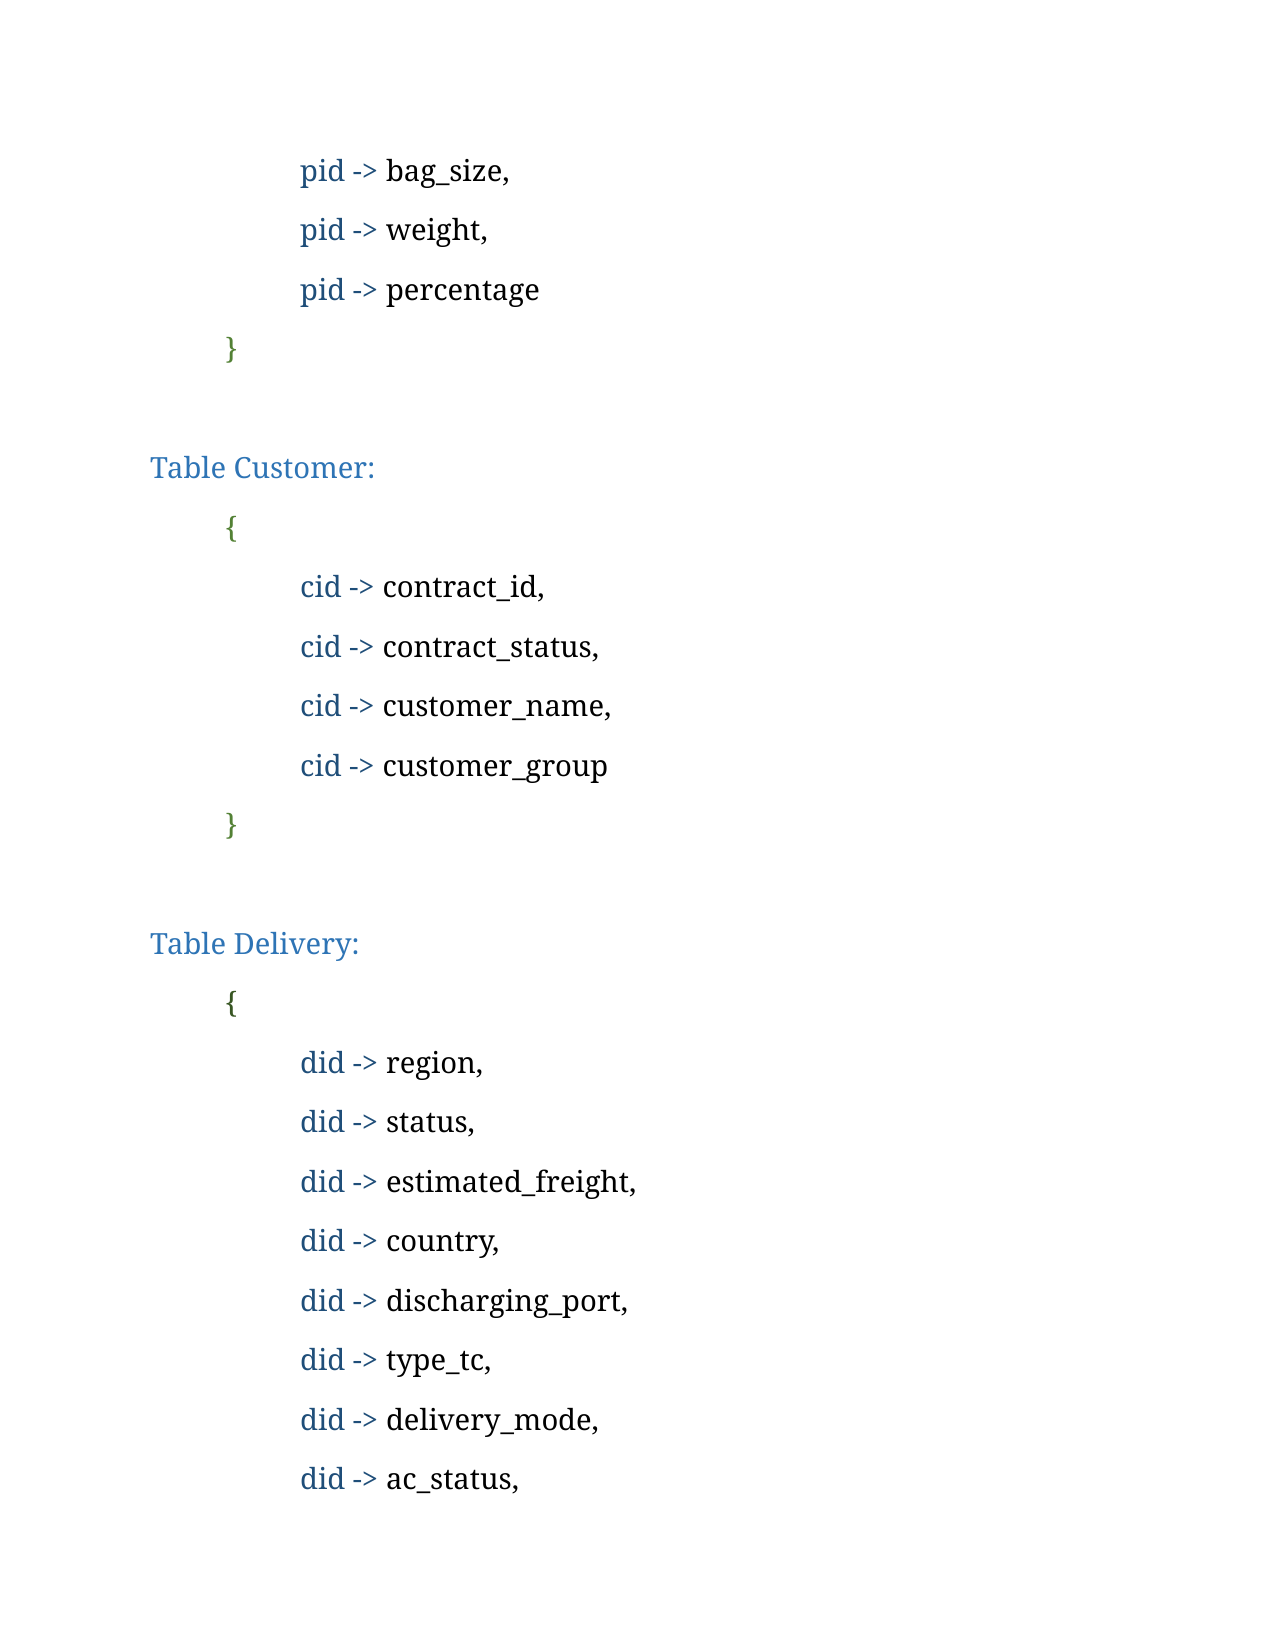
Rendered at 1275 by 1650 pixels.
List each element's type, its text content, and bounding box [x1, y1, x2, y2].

text } [150, 328, 1125, 368]
text did -> country, [300, 1221, 1125, 1260]
text } [150, 804, 1125, 844]
text cid -> contract_id, [300, 566, 1125, 606]
text { [150, 507, 1125, 547]
text { [150, 983, 1125, 1022]
text pid -> weight, [300, 209, 1125, 249]
text cid -> contract_status, [300, 626, 1125, 666]
text did -> status, [300, 1102, 1125, 1141]
text Table Delivery: [150, 923, 1125, 963]
text cid -> customer_group [300, 745, 1125, 784]
text cid -> customer_name, [300, 685, 1125, 725]
text pid -> percentage [300, 269, 1125, 309]
text did -> ac_status, [300, 1458, 1125, 1498]
text did -> discharging_port, [300, 1280, 1125, 1320]
text did -> estimated_freight, [300, 1161, 1125, 1201]
text did -> delivery_mode, [300, 1399, 1125, 1439]
text did -> type_tc, [300, 1339, 1125, 1379]
text pid -> bag_size, [300, 150, 1125, 190]
text did -> region, [300, 1042, 1125, 1082]
text Table Customer: [150, 447, 1125, 487]
